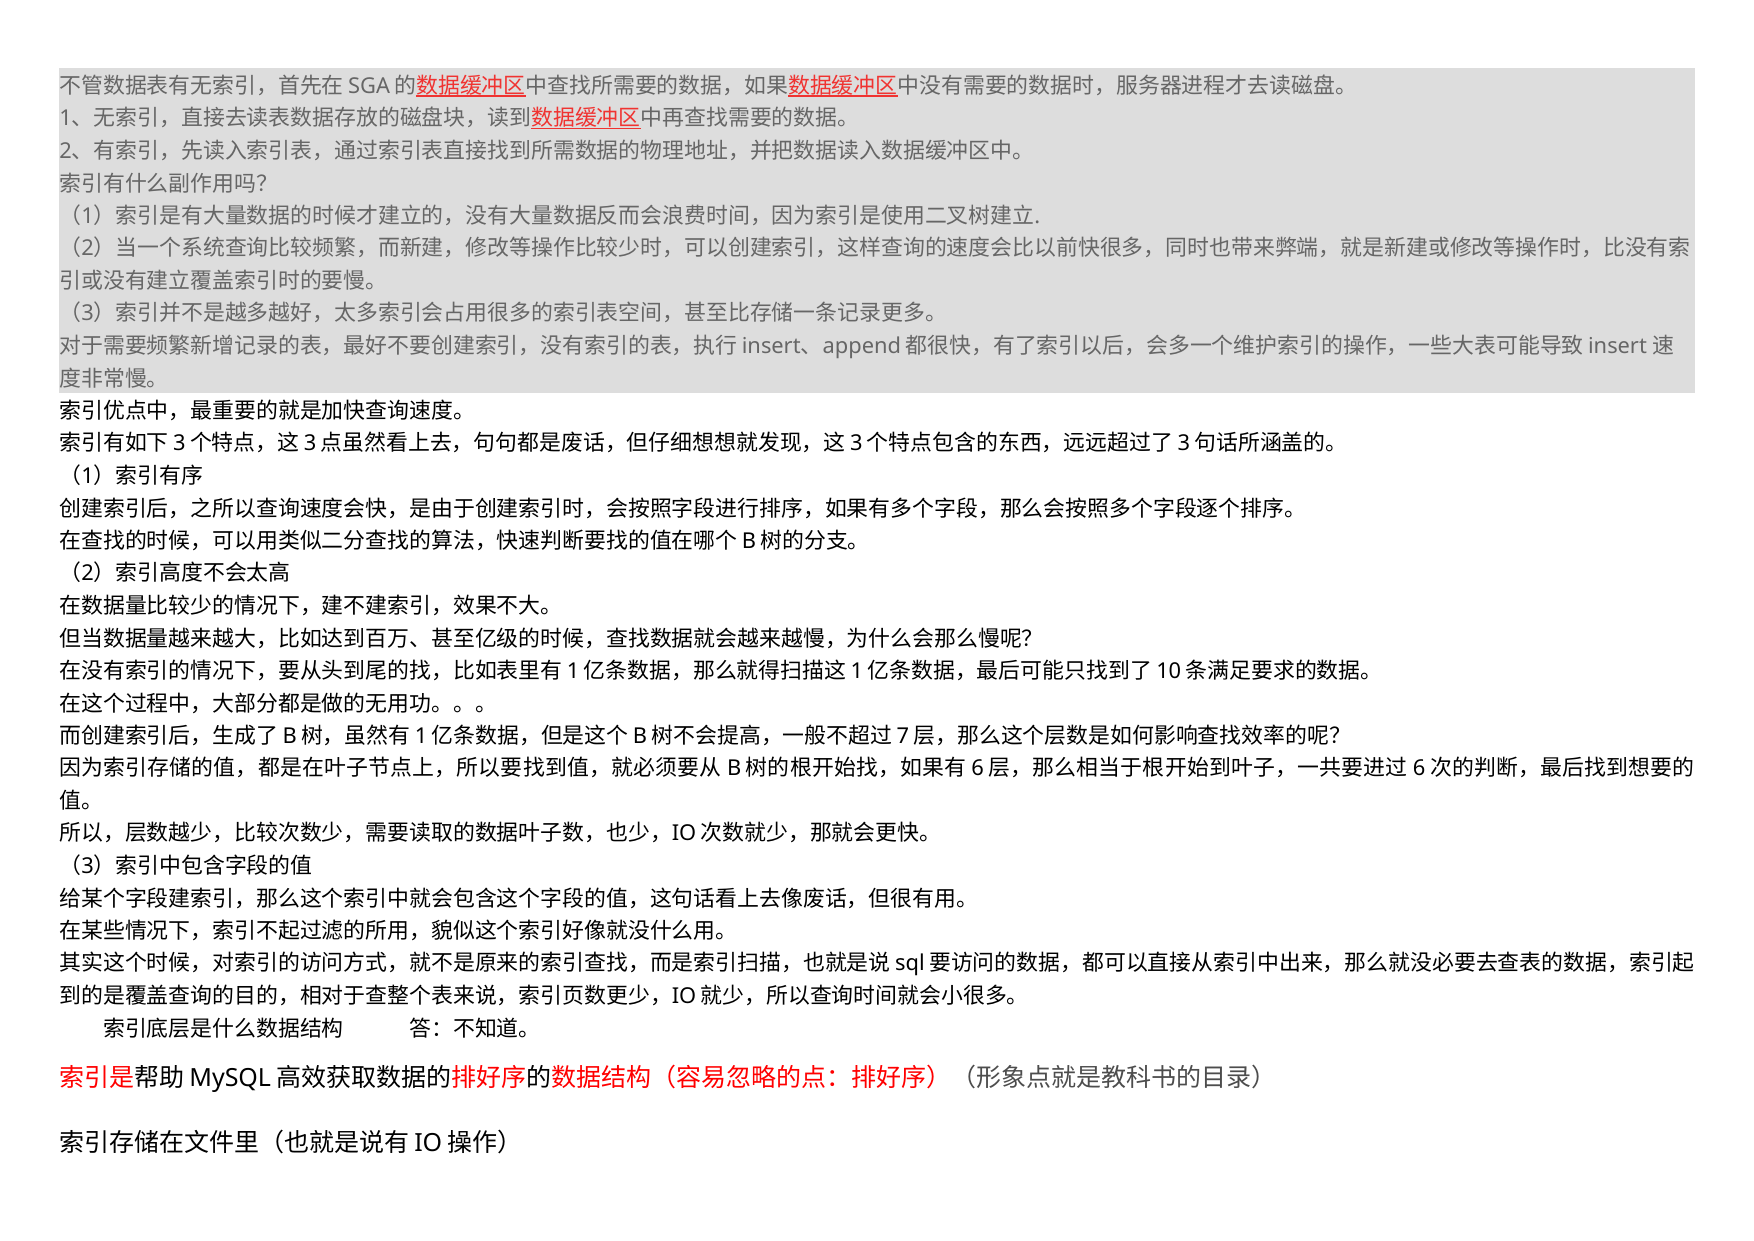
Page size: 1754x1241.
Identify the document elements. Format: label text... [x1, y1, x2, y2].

text （3）索引中包含字段的值 [59, 848, 1695, 880]
text 索引底层是什么数据结构 答：不知道。 [59, 1010, 1695, 1043]
text 所以，层数越少，比较次数少，需要读取的数据叶子数，也少，IO次数就少，那就会更快。 [59, 815, 1695, 848]
text 索引优点中，最重要的就是加快查询速度。 [59, 393, 1695, 425]
text （2）当一个系统查询比较频繁，而新建，修改等操作比较少时，可以创建索引，这样查询的速度会比以前快很多，同时也带来弊端，就是新建或修改等操作时，比没有索引或没有建立覆盖索引时的要慢。 [59, 230, 1695, 295]
text （1）索引是有大量数据的时候才建立的，没有大量数据反而会浪费时间，因为索引是使用二叉树建立. [59, 198, 1695, 230]
text 索引有什么副作用吗？ [59, 165, 1695, 198]
text 而创建索引后，生成了B树，虽然有1亿条数据，但是这个B树不会提高，一般不超过7层，那么这个层数是如何影响查找效率的呢？ [59, 718, 1695, 750]
text 索引是帮助MySQL高效获取数据的排好序的数据结构（容易忽略的点：排好序）（形象点就是教科书的目录） [59, 1043, 1695, 1108]
text 在没有索引的情况下，要从头到尾的找，比如表里有1亿条数据，那么就得扫描这1亿条数据，最后可能只找到了10条满足要求的数据。 [59, 653, 1695, 685]
text 在数据量比较少的情况下，建不建索引，效果不大。 [59, 588, 1695, 620]
text 索引存储在文件里（也就是说有IO操作） [59, 1108, 1695, 1173]
text （2）索引高度不会太高 [59, 555, 1695, 588]
text 在某些情况下，索引不起过滤的所用，貌似这个索引好像就没什么用。 [59, 913, 1695, 945]
text 给某个字段建索引，那么这个索引中就会包含这个字段的值，这句话看上去像废话，但很有用。 [59, 880, 1695, 913]
text 创建索引后，之所以查询速度会快，是由于创建索引时，会按照字段进行排序，如果有多个字段，那么会按照多个字段逐个排序。 [59, 490, 1695, 523]
text 不管数据表有无索引，首先在SGA的数据缓冲区中查找所需要的数据，如果数据缓冲区中没有需要的数据时，服务器进程才去读磁盘。 1、无索引，直接去读表数据存放的磁盘块，读到数据缓冲区中再查找需要的数据。 2、有索引，先读入索引表，通过索引表直接找到所需数据的物理地址，并把数据读入数据缓冲区中。 [59, 68, 1695, 165]
text 但当数据量越来越大，比如达到百万、甚至亿级的时候，查找数据就会越来越慢，为什么会那么慢呢？ [59, 620, 1695, 653]
text 在这个过程中，大部分都是做的无用功。。。 [59, 685, 1695, 718]
text 索引有如下3个特点，这3点虽然看上去，句句都是废话，但仔细想想就发现，这3个特点包含的东西，远远超过了3句话所涵盖的。 [59, 425, 1695, 458]
text （3）索引并不是越多越好，太多索引会占用很多的索引表空间，甚至比存储一条记录更多。 对于需要频繁新增记录的表，最好不要创建索引，没有索引的表，执行insert、append都很快，有了索引以后，会多一个维护索引的操作，一些大表可能导致insert 速度非常慢。 [59, 295, 1695, 393]
text （1）索引有序 [59, 458, 1695, 490]
text 其实这个时候，对索引的访问方式，就不是原来的索引查找，而是索引扫描，也就是说sql要访问的数据，都可以直接从索引中出来，那么就没必要去查表的数据，索引起到的是覆盖查询的目的，相对于查整个表来说，索引页数更少，IO就少，所以查询时间就会小很多。 [59, 945, 1695, 1010]
text 因为索引存储的值，都是在叶子节点上，所以要找到值，就必须要从B树的根开始找，如果有6层，那么相当于根开始到叶子，一共要进过6次的判断，最后找到想要的值。 [59, 750, 1695, 815]
text 在查找的时候，可以用类似二分查找的算法，快速判断要找的值在哪个B树的分支。 [59, 523, 1695, 555]
